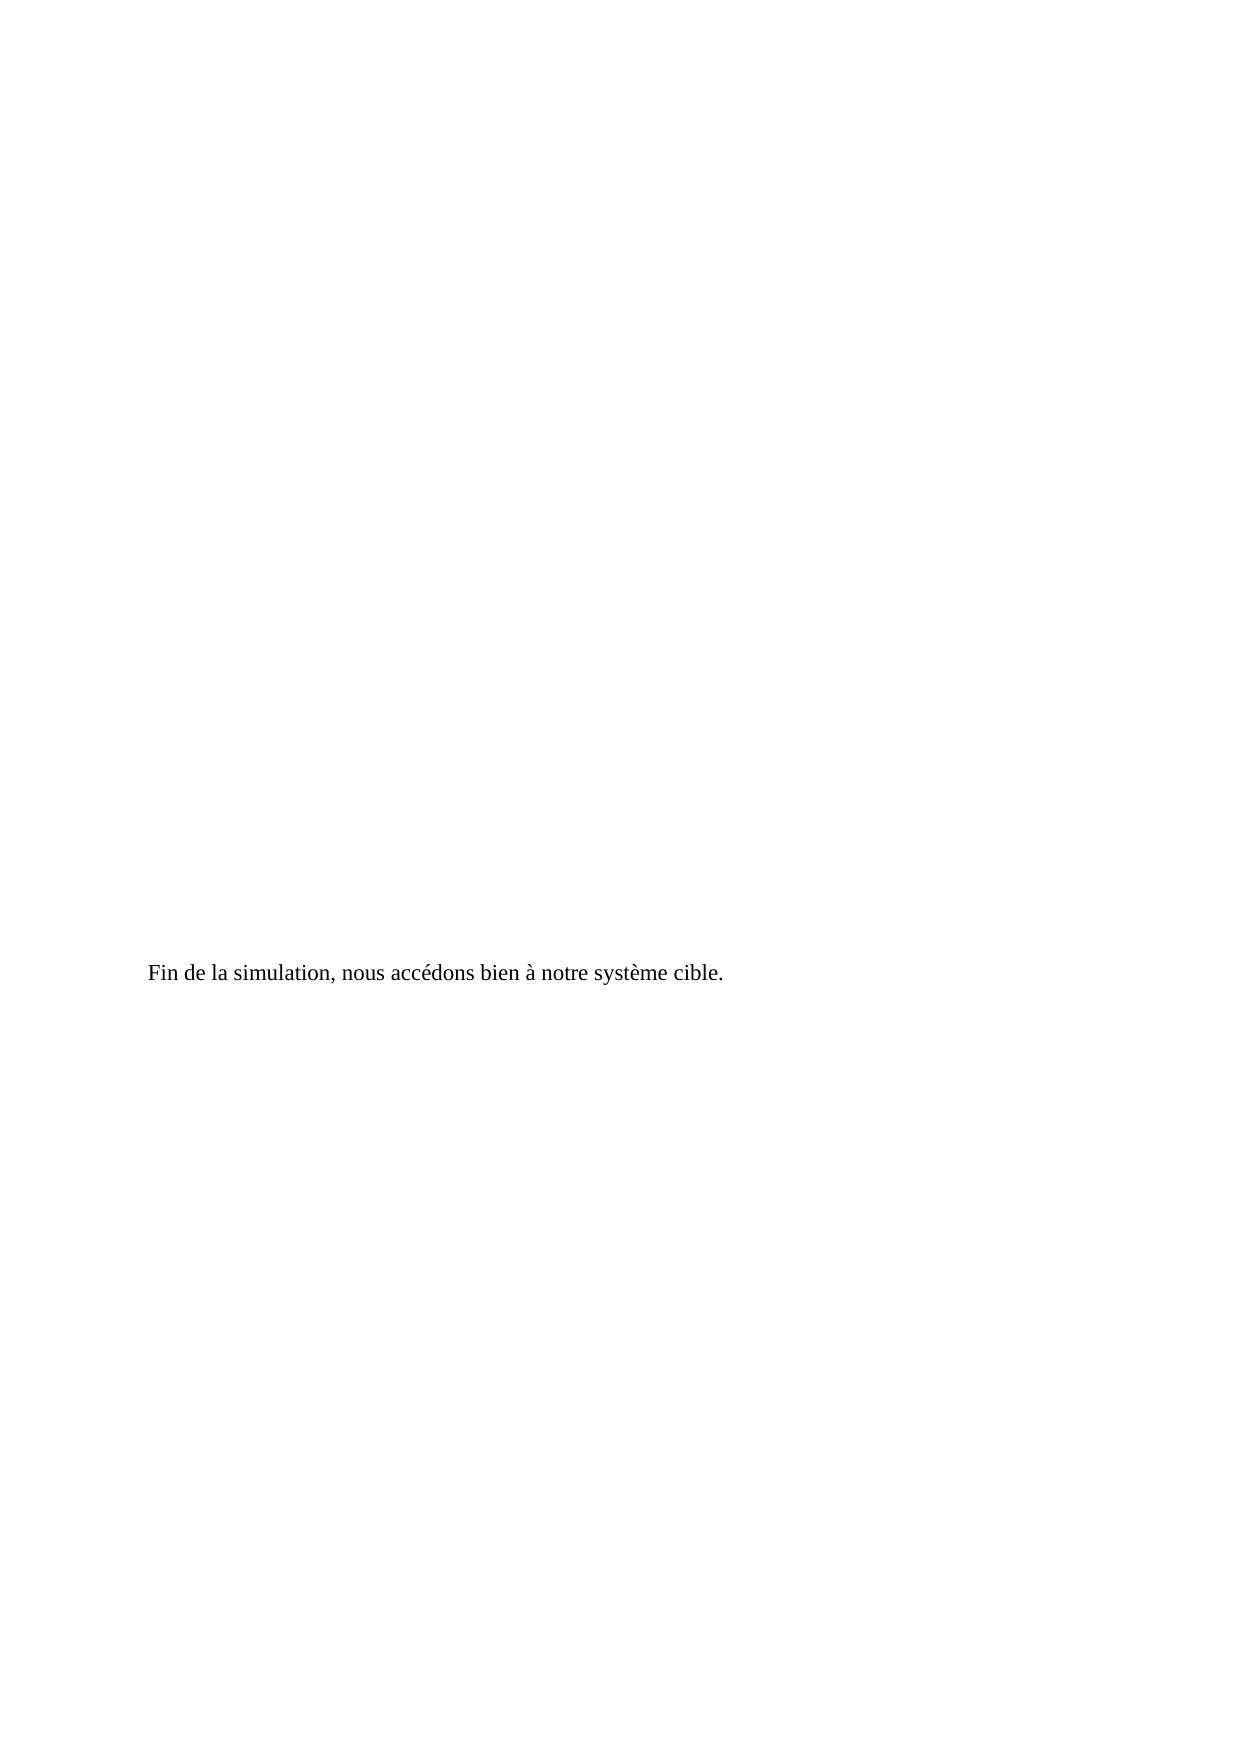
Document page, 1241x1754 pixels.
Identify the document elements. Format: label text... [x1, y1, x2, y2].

text Fin de la simulation, nous accédons bien à notre système cible. [148, 959, 1093, 986]
